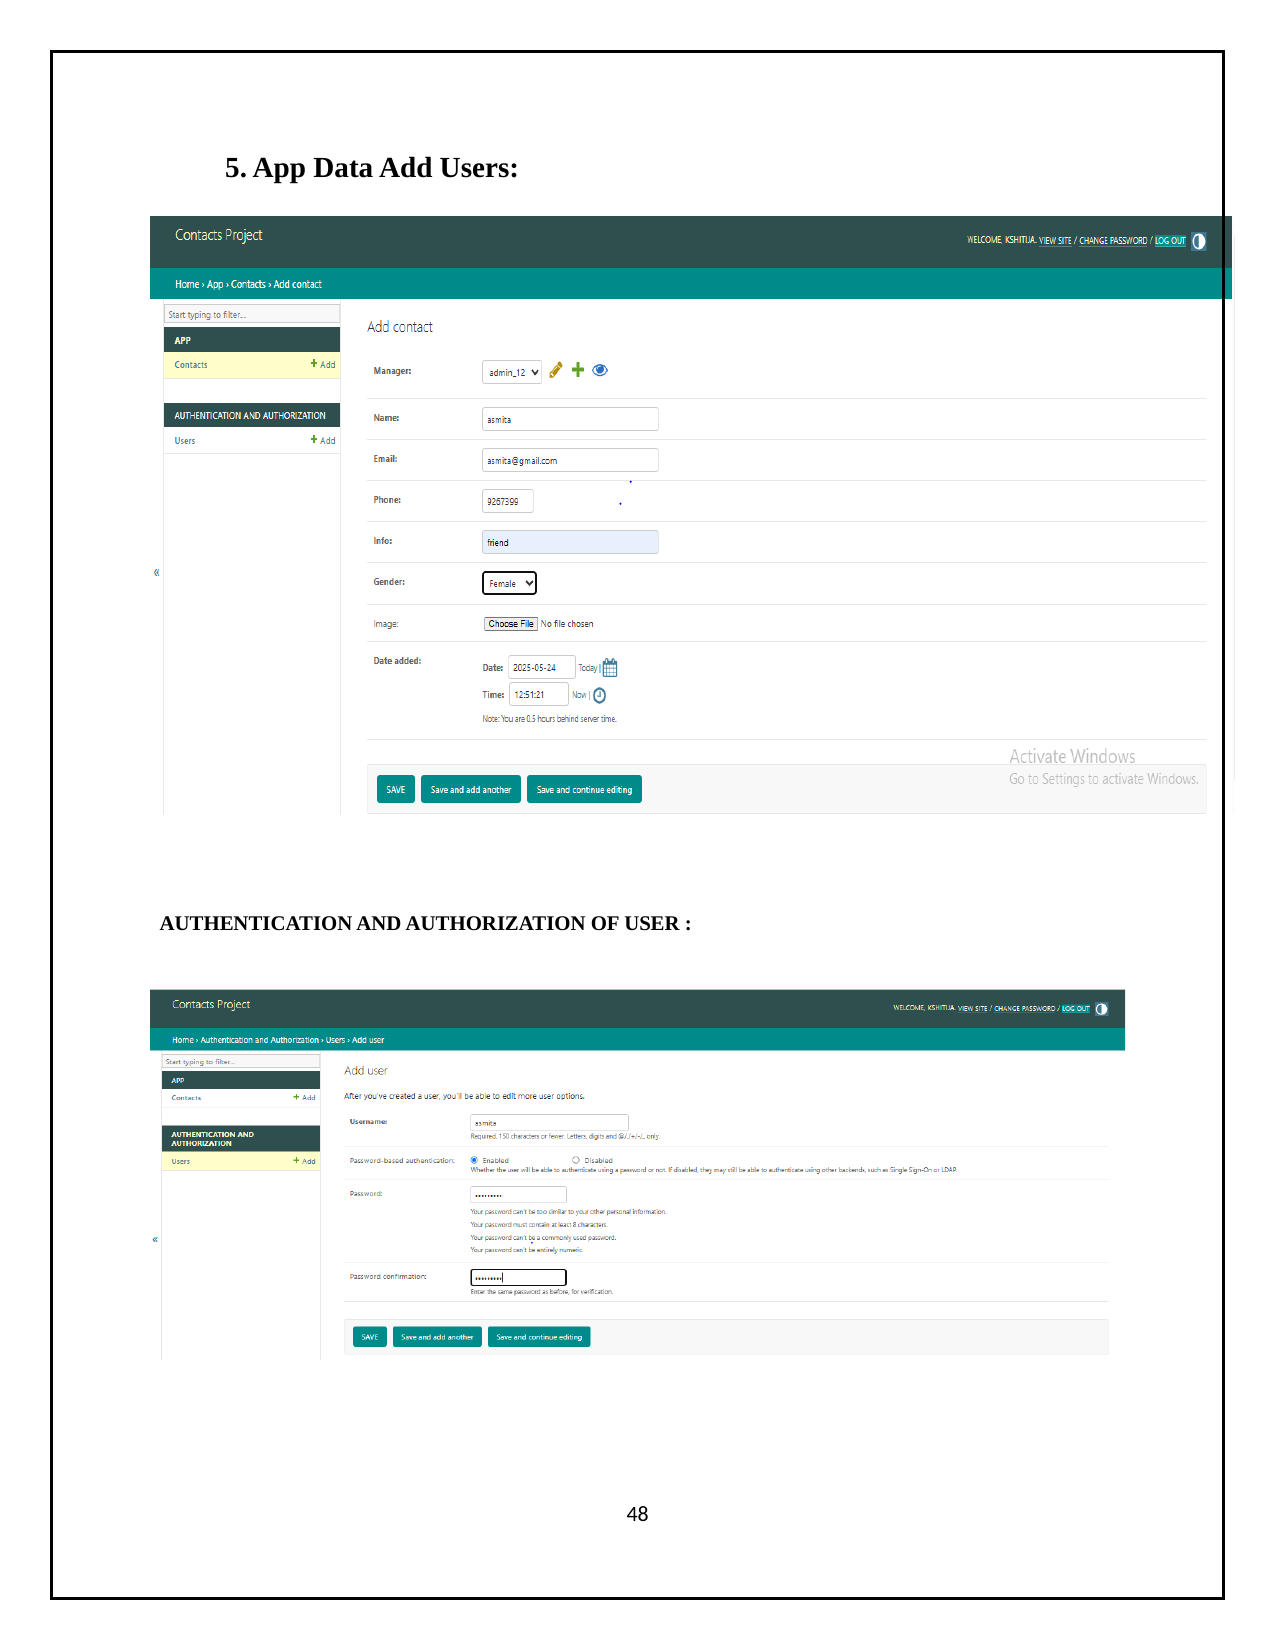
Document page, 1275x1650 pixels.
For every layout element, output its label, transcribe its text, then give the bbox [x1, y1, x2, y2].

text AUTHENTICATION AND AUTHORIZATION OF USER : [150, 910, 1125, 934]
picture [150, 216, 1222, 815]
picture [150, 989, 1125, 1360]
picture [1225, 216, 1235, 815]
text 5. App Data Add Users: [225, 150, 1125, 183]
